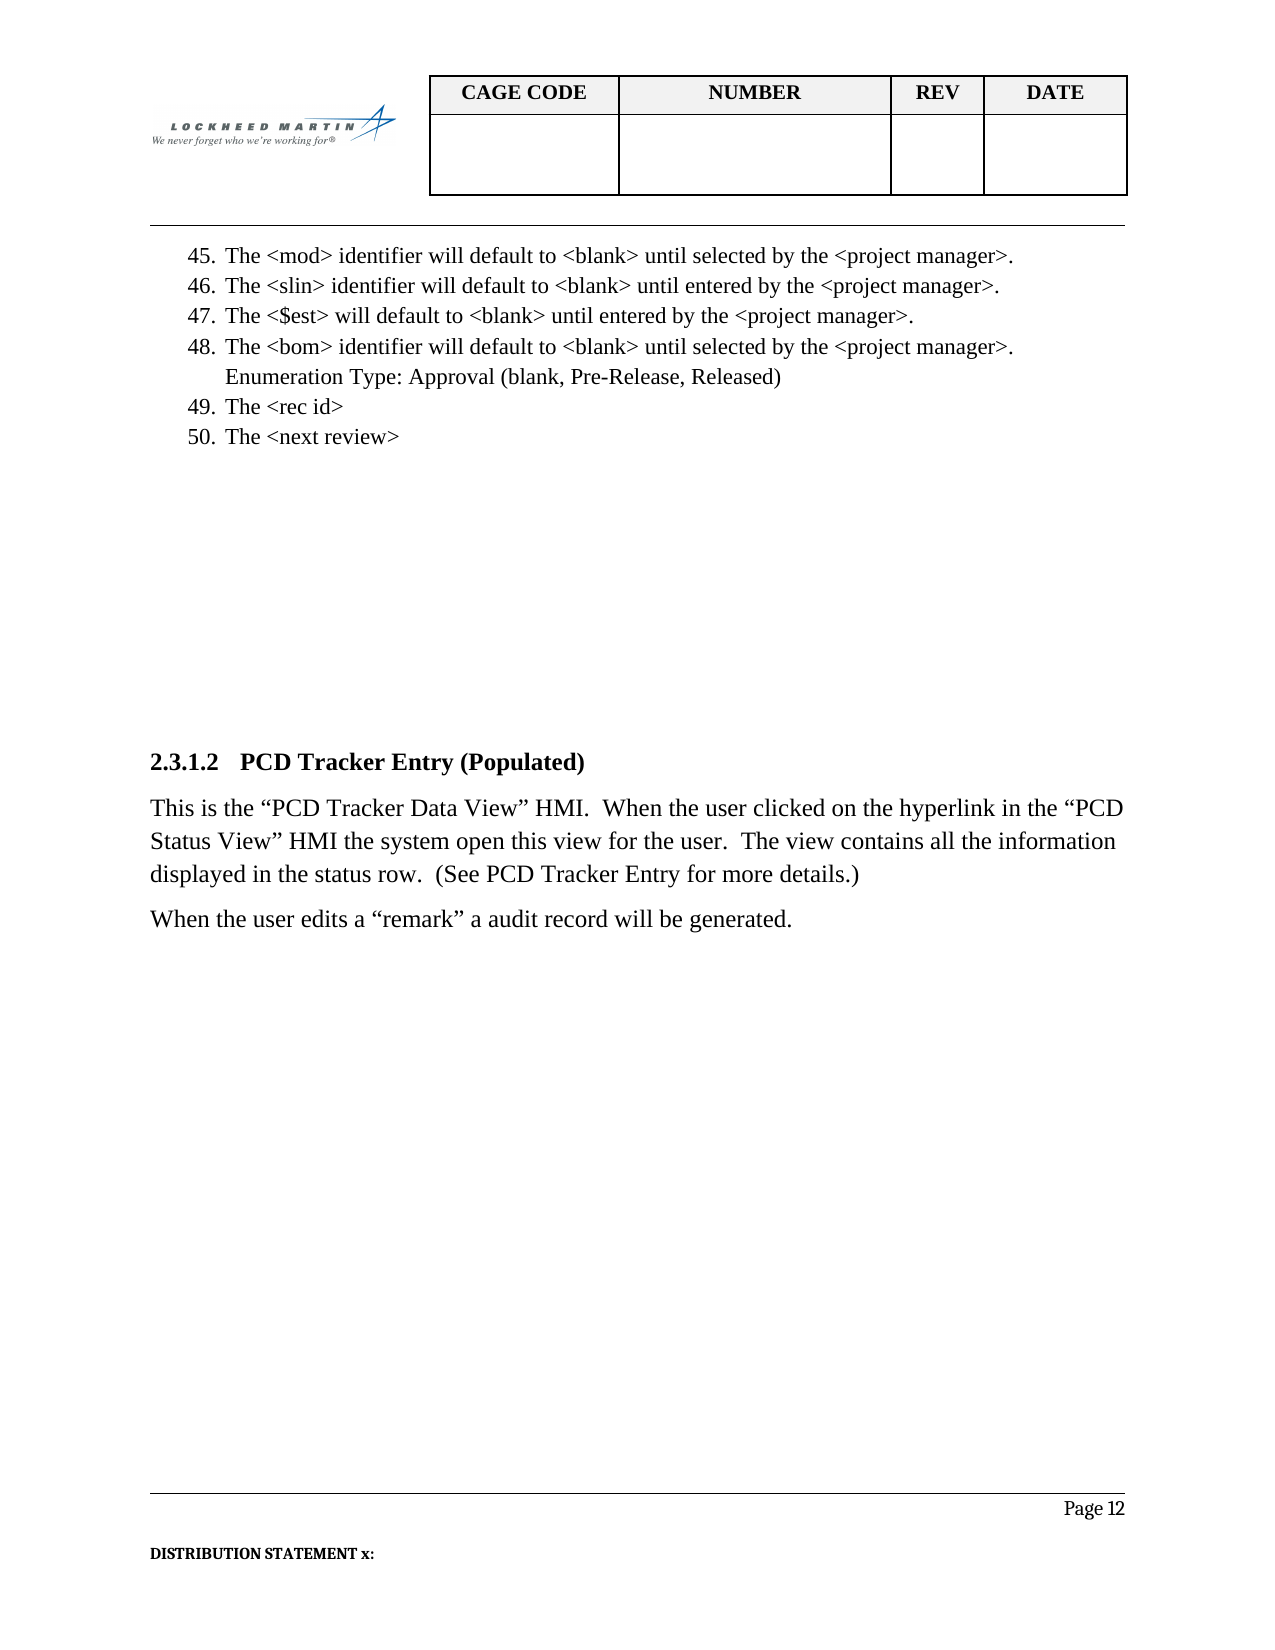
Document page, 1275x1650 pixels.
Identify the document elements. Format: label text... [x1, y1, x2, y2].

list The <mod> identifier will default to <blank> until selected by the <project manager>. [187, 242, 1125, 268]
list The <$est> will default to <blank> until entered by the <project manager>. [187, 302, 1125, 329]
subtitle PCD Tracker Entry (Populated) [150, 747, 1125, 776]
list The <next review> [187, 423, 1125, 450]
text When the user edits a “remark” a audit record will be generated. [150, 904, 1125, 933]
list The <slin> identifier will default to <blank> until entered by the <project manager>. [187, 272, 1125, 299]
text This is the “PCD Tracker Data View” HMI. When the user clicked on the hyperlink in the “PCD Status View” HMI the system open this view for the user. The view contains all the information displayed in the status row. (See PCD Tracker Entry for more details.) [150, 793, 1125, 888]
list The <bom> identifier will default to <blank> until selected by the <project manager>. Enumeration Type: Approval (blank, Pre-Release, Released) [187, 333, 1125, 389]
picture [152, 104, 397, 146]
list The <rec id> [187, 393, 1125, 419]
